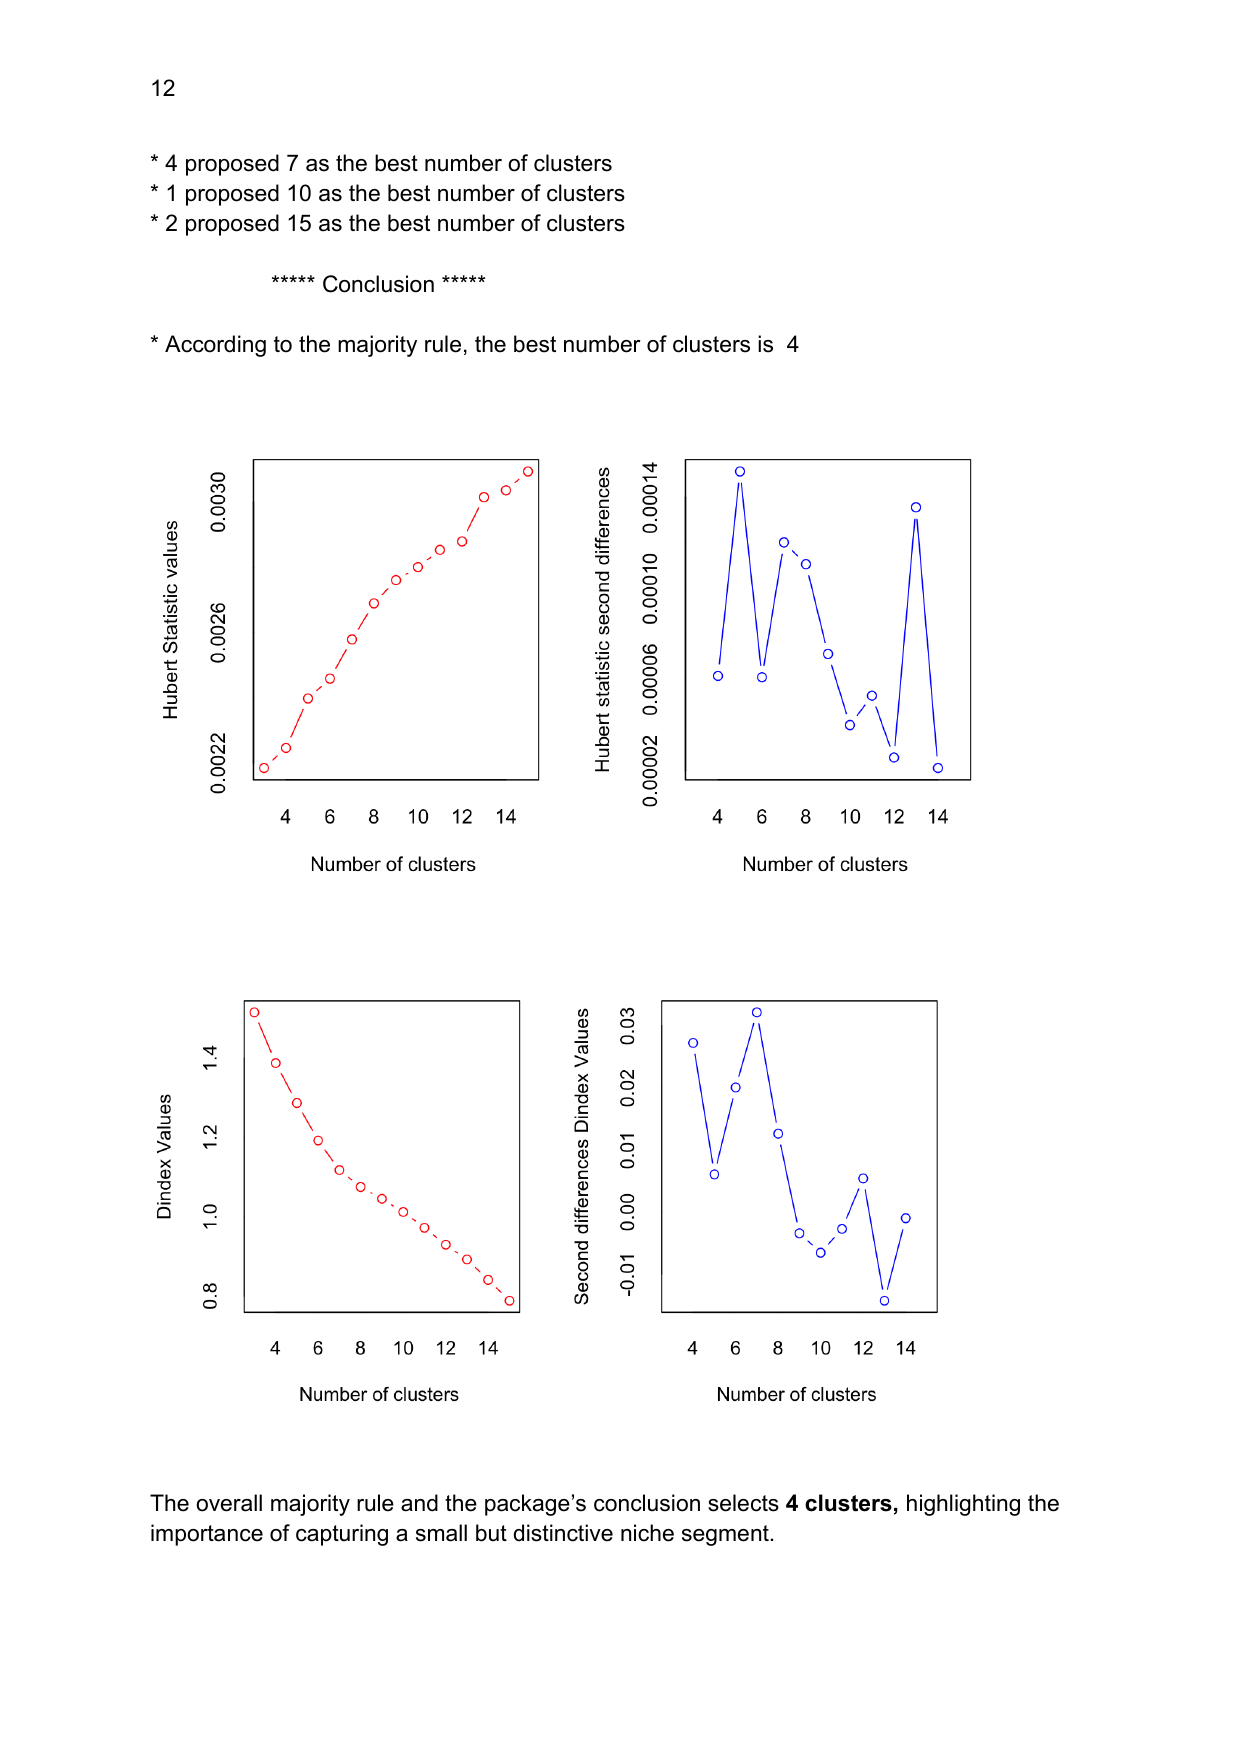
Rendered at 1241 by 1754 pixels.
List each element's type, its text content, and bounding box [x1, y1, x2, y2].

text * According to the majority rule, the best number of clusters is 4 [150, 331, 1090, 358]
text ***** Conclusion ***** [150, 271, 1090, 297]
picture [156, 361, 1020, 902]
text * 4 proposed 7 as the best number of clusters [150, 150, 1090, 176]
text The overall majority rule and the package’s conclusion selects 4 clusters, highlighting the importance of capturing a small but distinctive niche segment. [150, 1490, 1090, 1546]
text * 1 proposed 10 as the best number of clusters [150, 180, 1090, 207]
picture [150, 905, 985, 1431]
text * 2 proposed 15 as the best number of clusters [150, 210, 1090, 237]
